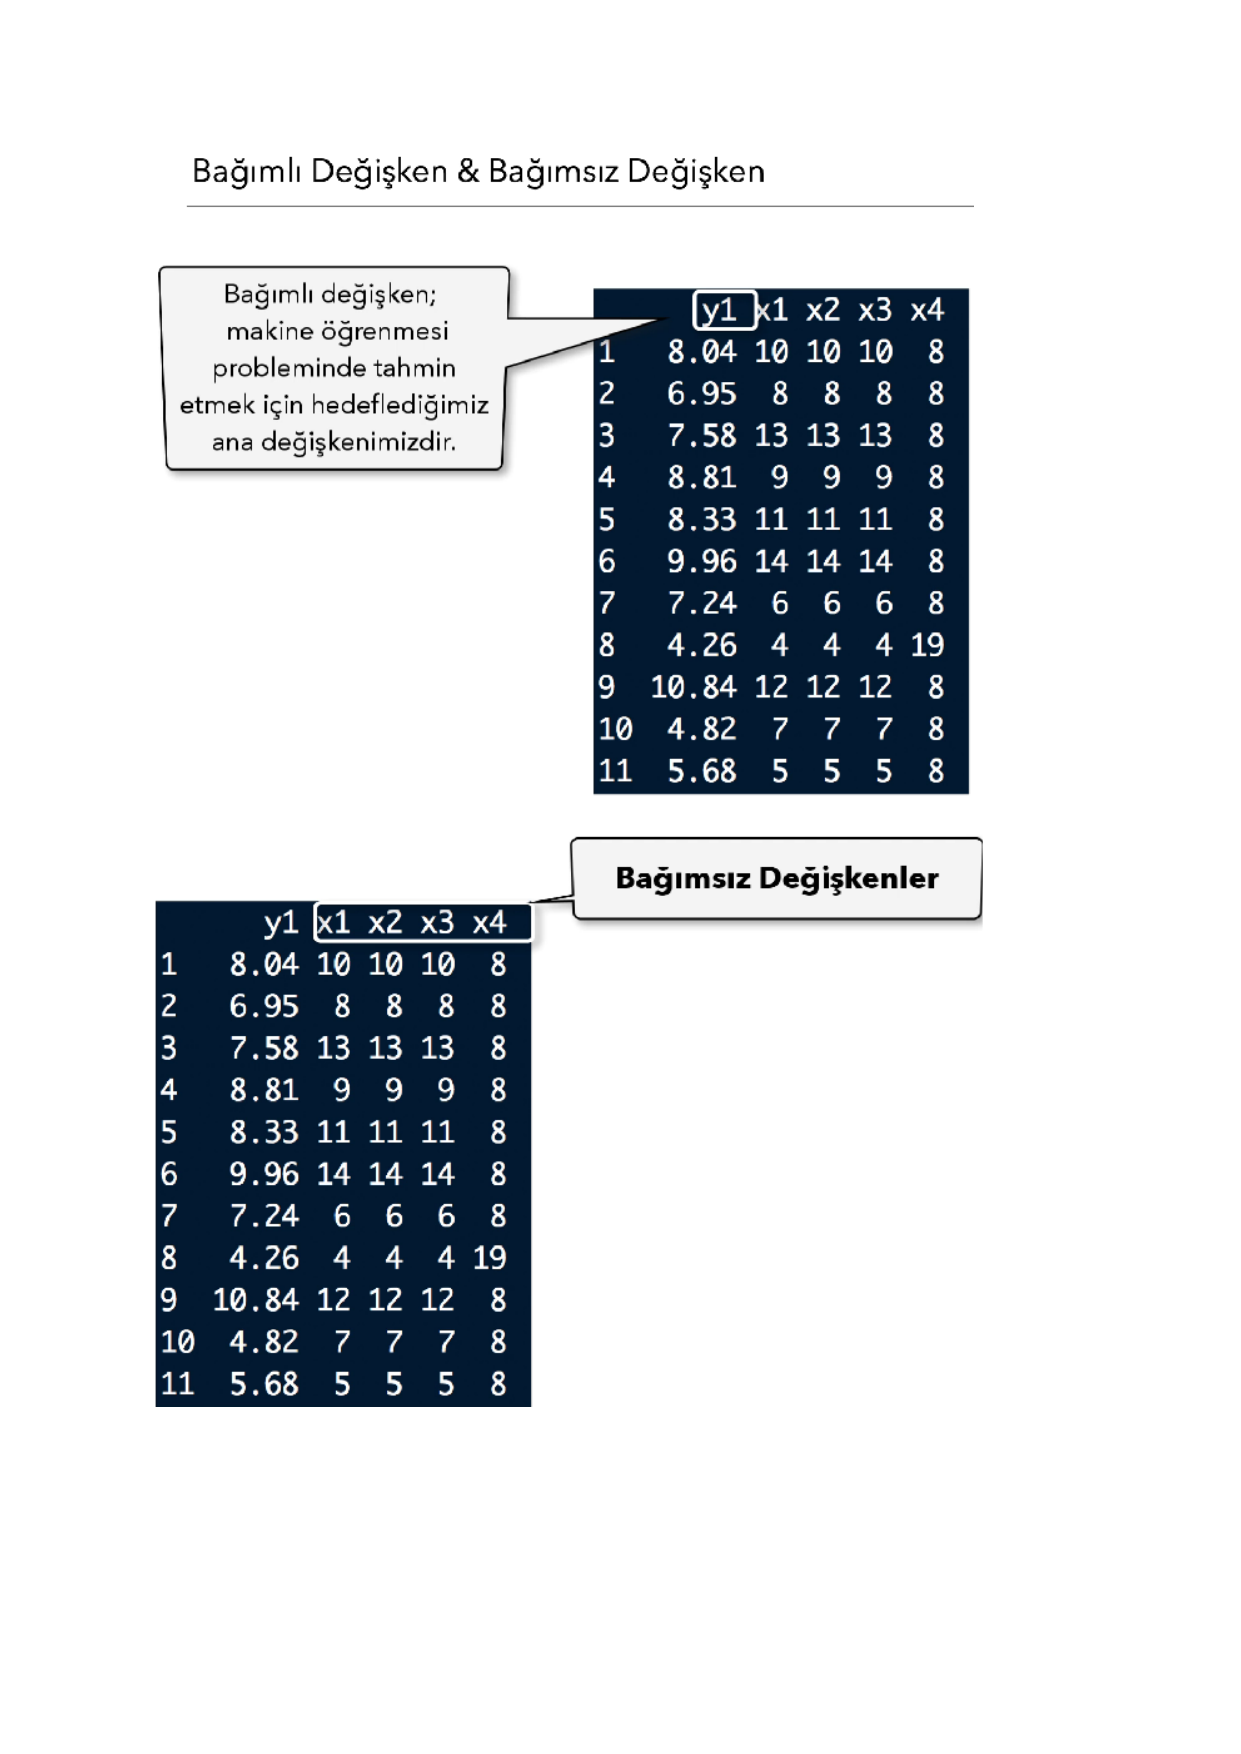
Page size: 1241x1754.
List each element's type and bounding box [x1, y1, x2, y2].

picture [147, 147, 974, 804]
picture [147, 822, 983, 1407]
